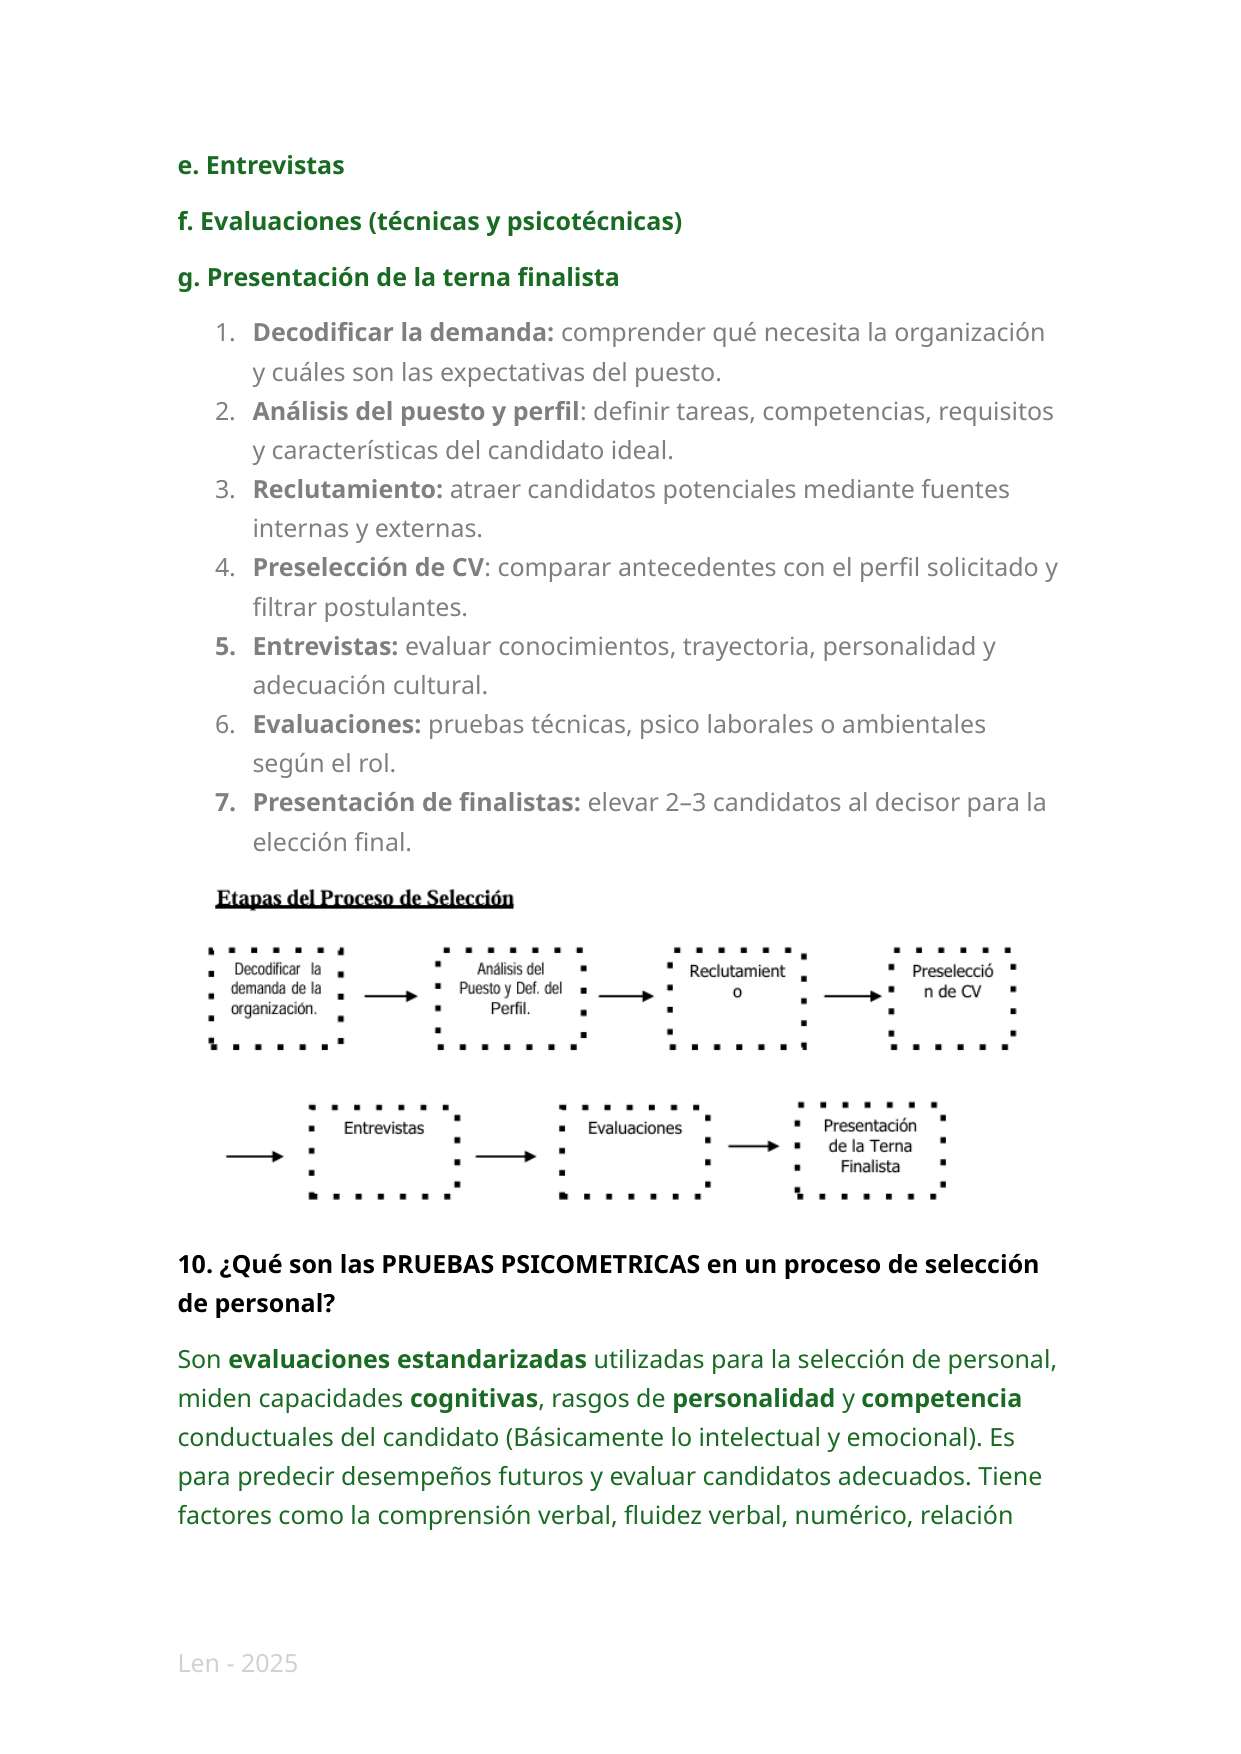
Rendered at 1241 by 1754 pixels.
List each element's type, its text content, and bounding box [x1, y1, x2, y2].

list Entrevistas: evaluar conocimientos, trayectoria, personalidad y adecuación cultural. [215, 628, 1063, 702]
picture [177, 880, 1060, 1225]
list Reclutamiento: atraer candidatos potenciales mediante fuentes internas y externas. [215, 472, 1063, 545]
text e. Entrevistas [177, 148, 1063, 182]
text 10. ¿Qué son las PRUEBAS PSICOMETRICAS en un proceso de selección de personal? [177, 1246, 1063, 1319]
text g. Presentación de la terna finalista [177, 259, 1063, 293]
list Evaluaciones: pruebas técnicas, psico laborales o ambientales según el rol. [215, 707, 1063, 780]
list Preselección de CV: comparar antecedentes con el perfil solicitado y filtrar postulantes. [215, 550, 1063, 623]
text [177, 1341, 1063, 1532]
list Presentación de finalistas: elevar 2–3 candidatos al decisor para la elección final. [215, 785, 1063, 858]
text f. Evaluaciones (técnicas y psicotécnicas) [177, 203, 1063, 237]
list Decodificar la demanda: comprender qué necesita la organización y cuáles son las expectativas del puesto. [215, 315, 1063, 388]
list Análisis del puesto y perfil: definir tareas, competencias, requisitos y características del candidato ideal. [215, 393, 1063, 467]
